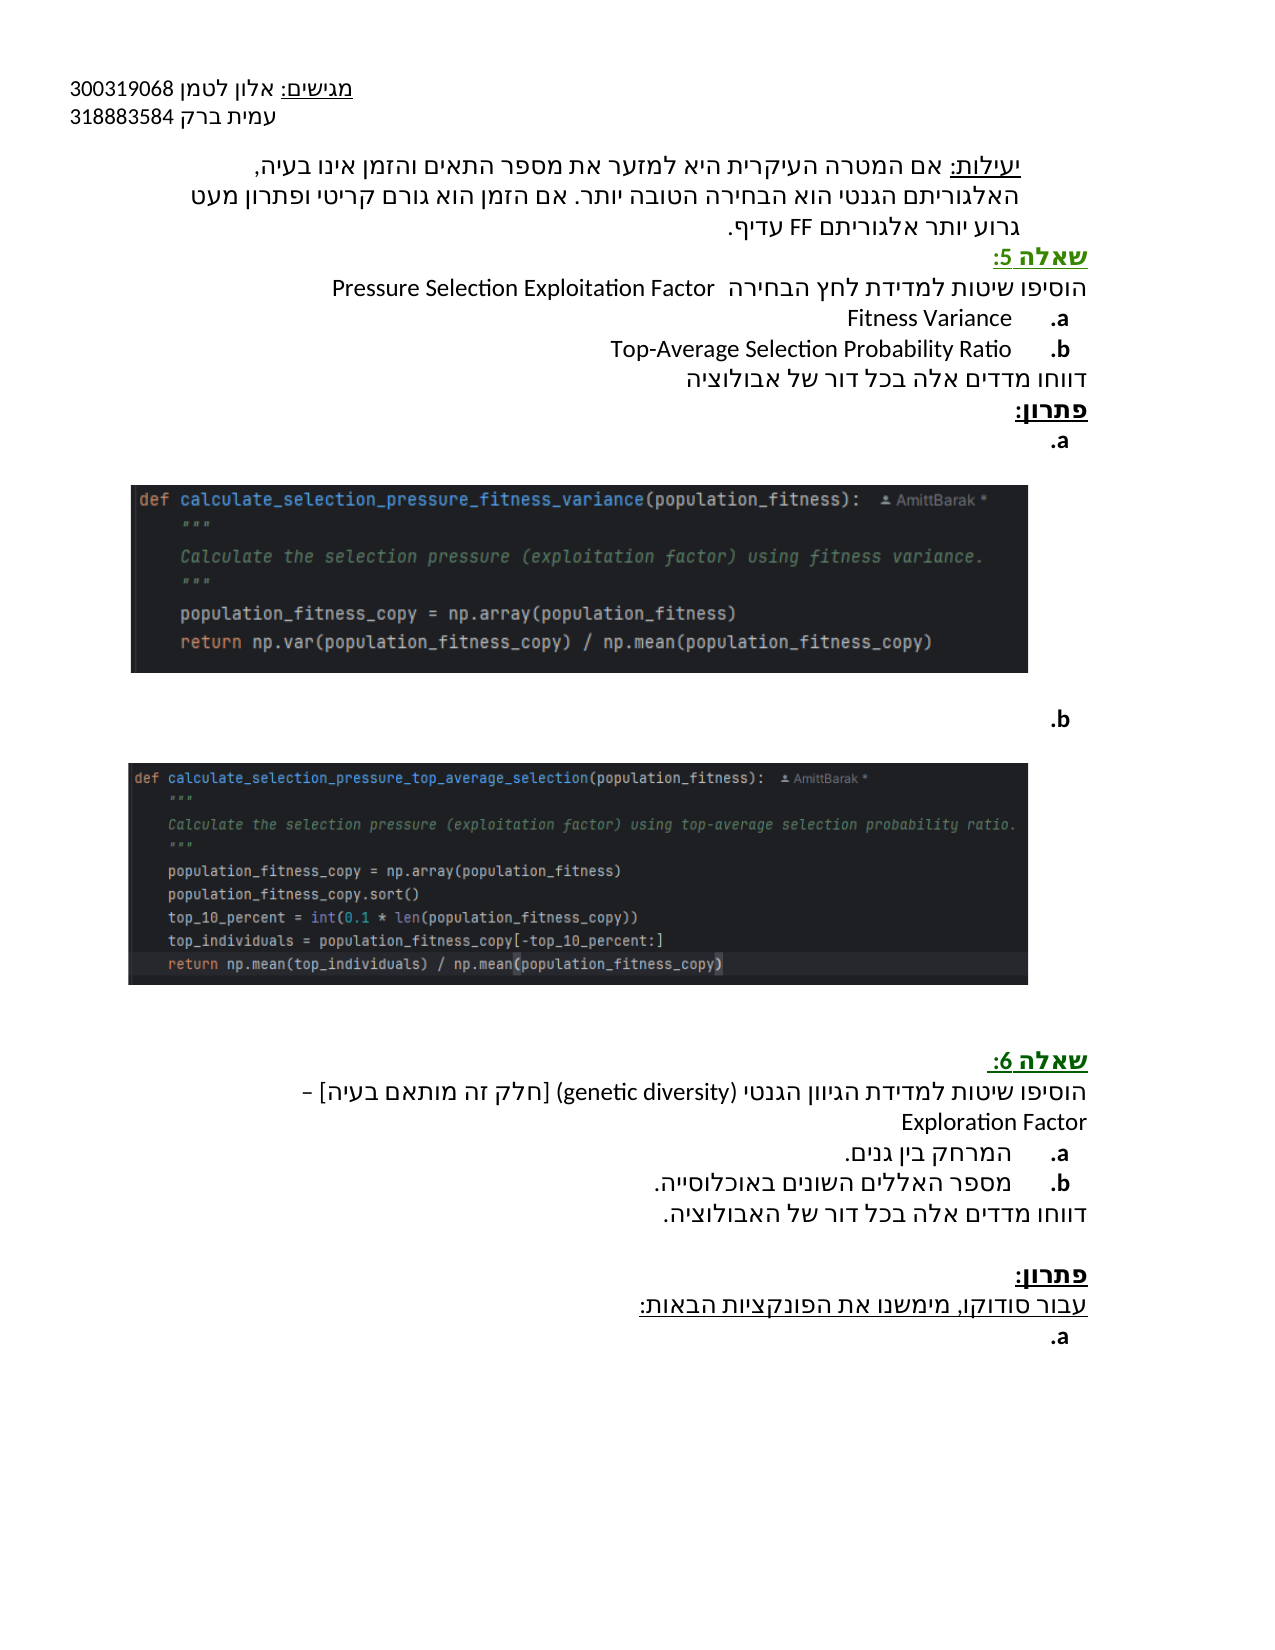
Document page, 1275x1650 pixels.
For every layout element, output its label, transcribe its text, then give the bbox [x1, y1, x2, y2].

list המרחק בין גנים. [187, 1137, 1050, 1168]
text הוסיפו שיטות למדידת הגיוון הגנטי (genetic diversity) [חלק זה מותאם בעיה] – Exploration Factor [187, 1076, 1087, 1137]
list Fitness Variance [187, 303, 1050, 333]
text דווחו מדדים אלה בכל דור של האבולוציה. [187, 1198, 1087, 1229]
text פתרון: [187, 1259, 1087, 1290]
picture [128, 763, 1029, 985]
text שאלה 5: [187, 242, 1087, 272]
text יעילות: אם המטרה העיקרית היא למזער את מספר התאים והזמן אינו בעיה, האלגוריתם הגנטי הוא הבחירה הטובה יותר. אם הזמן הוא גורם קריטי ופתרון מעט גרוע יותר אלגוריתם FF עדיף. [187, 150, 1020, 242]
text פתרון: [187, 394, 1087, 425]
picture [130, 485, 1029, 673]
text עבור סודוקו, מימשנו את הפונקציות הבאות: [187, 1290, 1087, 1320]
text דווחו מדדים אלה בכל דור של אבולוציה [187, 364, 1087, 394]
text שאלה 6: [187, 1046, 1087, 1076]
text הוסיפו שיטות למדידת לחץ הבחירה Pressure Selection Exploitation Factor [187, 272, 1087, 303]
list מספר האללים השונים באוכלוסייה. [187, 1168, 1050, 1198]
list Top-Average Selection Probability Ratio [187, 333, 1050, 364]
